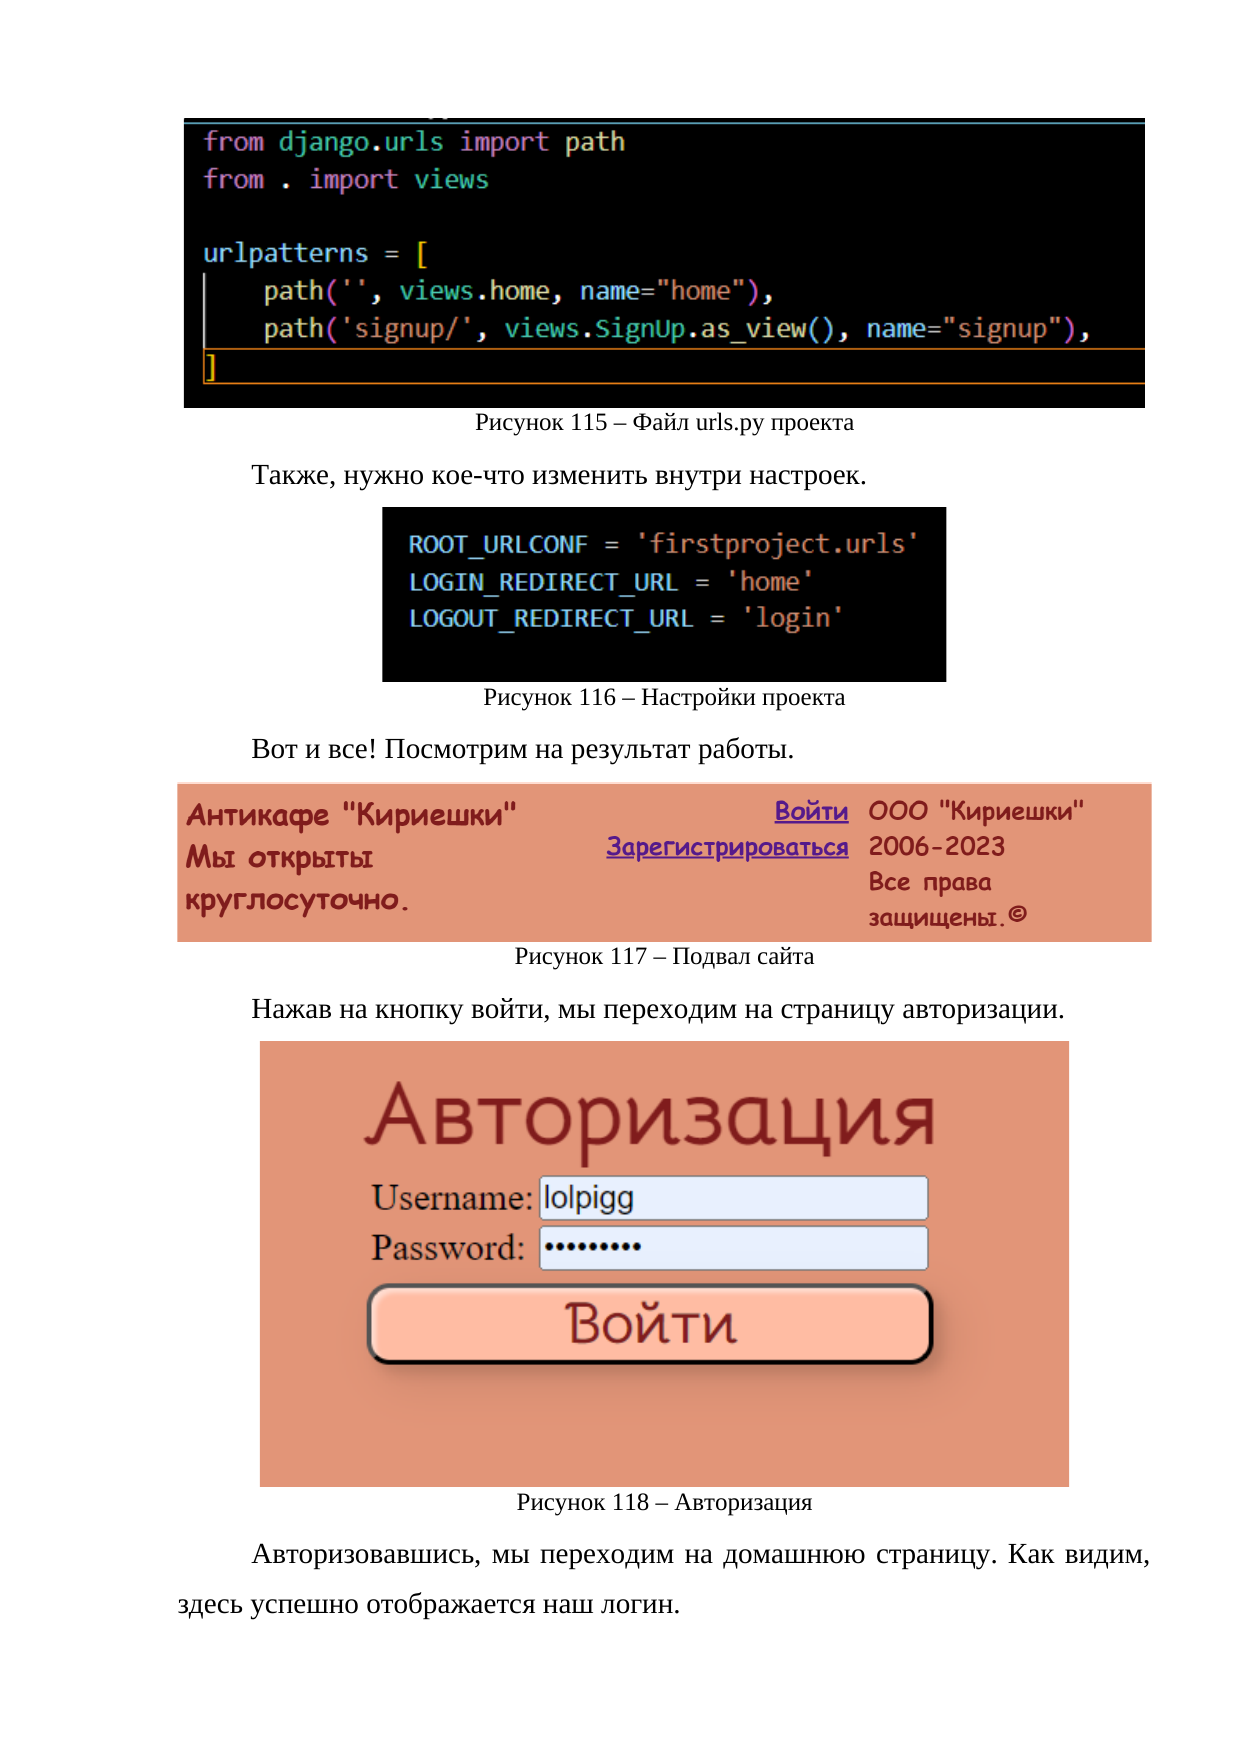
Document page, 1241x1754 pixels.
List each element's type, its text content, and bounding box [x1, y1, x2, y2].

text Рисунок 118 – Авторизация [177, 1487, 1152, 1516]
text Рисунок 115 – Файл urls.py проекта [177, 407, 1152, 436]
picture [259, 1041, 1070, 1487]
picture [183, 118, 1145, 408]
text Нажав на кнопку войти, мы переходим на страницу авторизации. [177, 991, 1152, 1024]
text Рисунок 116 – Настройки проекта [177, 682, 1152, 711]
text Авторизовавшись, мы переходим на домашнюю страницу. Как видим, здесь успешно отображается наш логин. [177, 1536, 1152, 1620]
text Также, нужно кое-что изменить внутри настроек. [177, 457, 1152, 490]
picture [382, 507, 947, 682]
text Рисунок 117 – Подвал сайта [177, 942, 1152, 970]
text Вот и все! Посмотрим на результат работы. [177, 732, 1152, 765]
picture [177, 782, 1152, 942]
